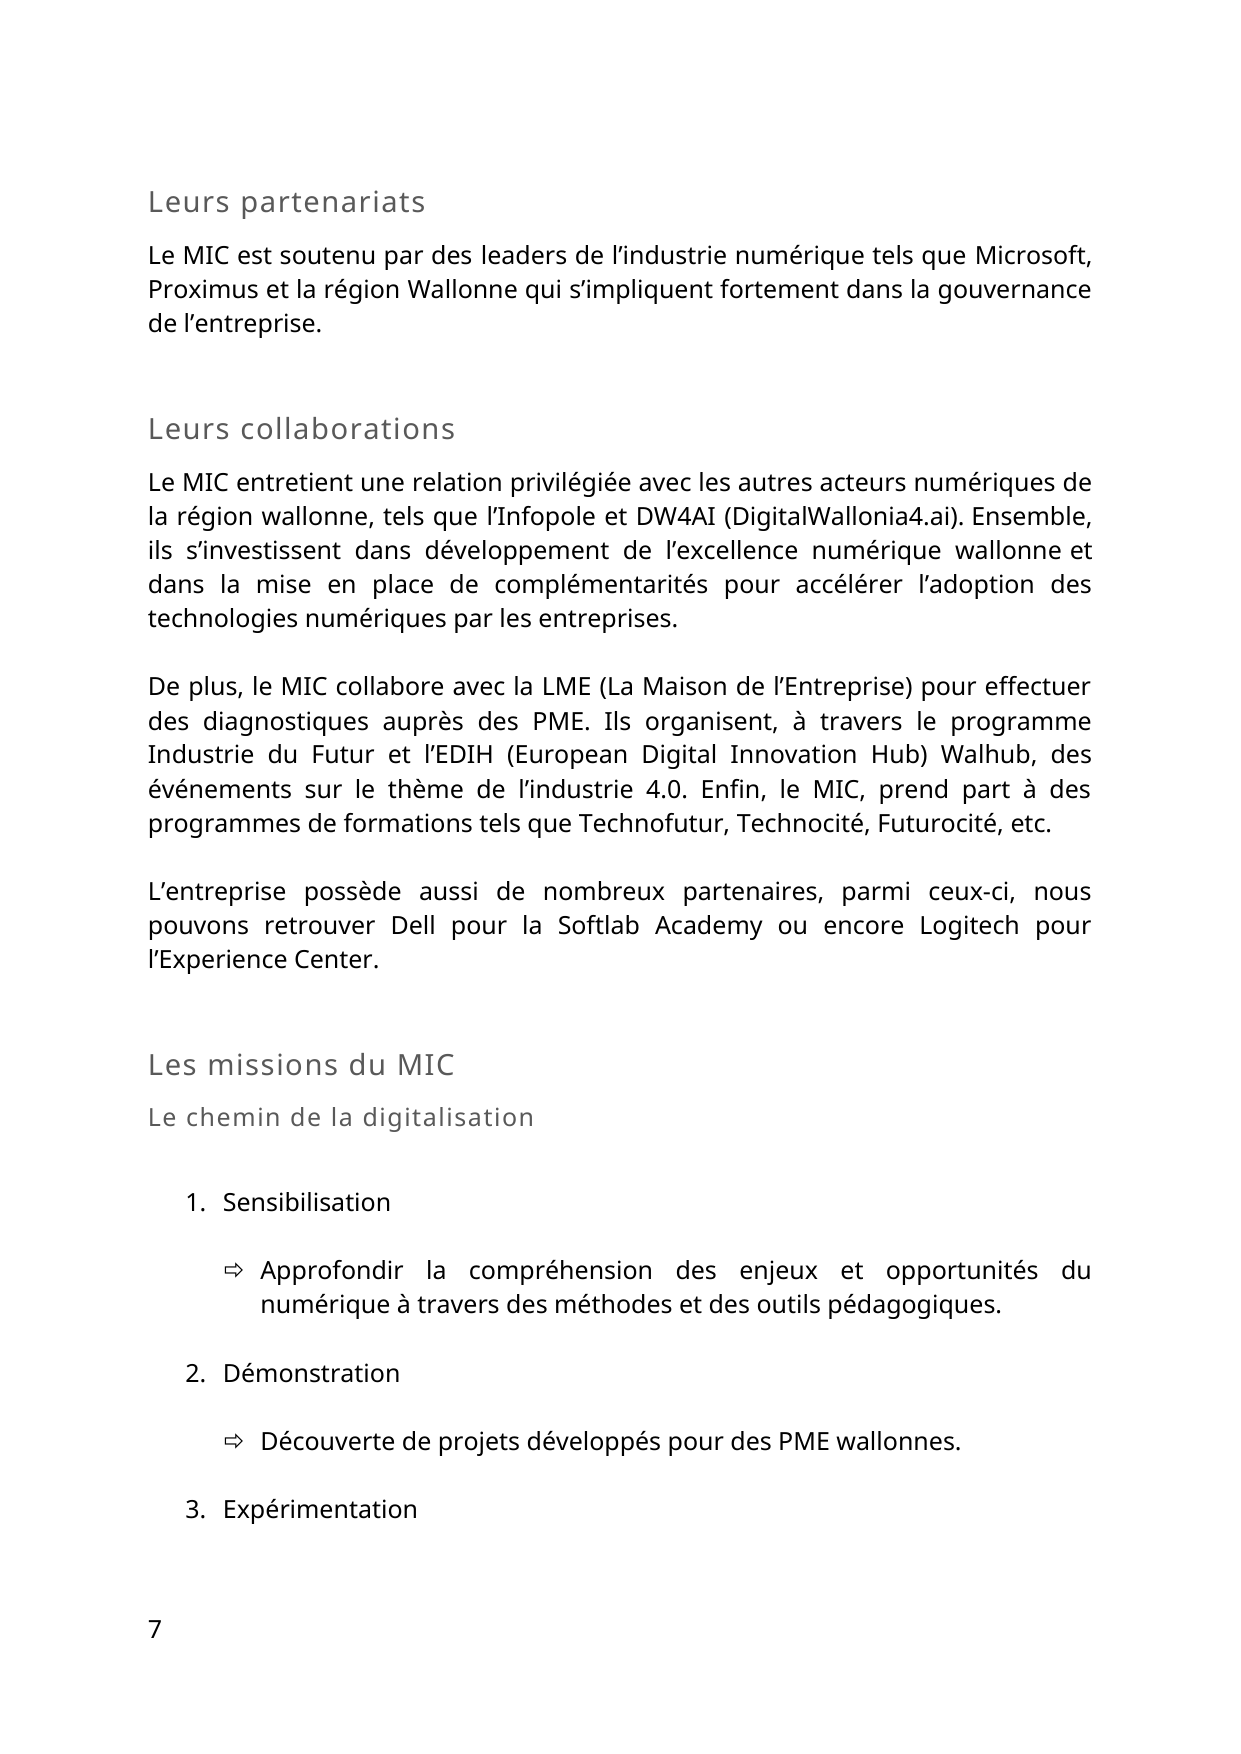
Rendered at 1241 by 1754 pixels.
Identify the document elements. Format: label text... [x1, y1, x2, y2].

text Le MIC est soutenu par des leaders de l’industrie numérique tels que Microsoft, Proximus et la région Wallonne qui s’impliquent fortement dans la gouvernance de l’entreprise. [148, 238, 1093, 340]
subtitle Le chemin de la digitalisation [148, 1100, 1093, 1134]
subtitle Leurs collaborations [148, 408, 1093, 448]
list Expérimentation [185, 1491, 1093, 1526]
subtitle Les missions du MIC [148, 1044, 1093, 1083]
subtitle Leurs partenariats [148, 182, 1093, 221]
text De plus, le MIC collabore avec la LME (La Maison de l’Entreprise) pour effectuer des diagnostiques auprès des PME. Ils organisent, à travers le programme Industrie du Futur et l’EDIH (European Digital Innovation Hub) Walhub, des événements sur le thème de l’industrie 4.0. Enfin, le MIC, prend part à des programmes de formations tels que Technofutur, Technocité, Futurocité, etc. [148, 669, 1093, 839]
list Démonstration [185, 1355, 1093, 1389]
text Le MIC entretient une relation privilégiée avec les autres acteurs numériques de la région wallonne, tels que l’Infopole et DW4AI (DigitalWallonia4.ai). Ensemble, ils s’investissent dans développement de l’excellence numérique wallonne et dans la mise en place de complémentarités pour accélérer l’adoption des technologies numériques par les entreprises. [148, 465, 1093, 635]
list Sensibilisation [185, 1185, 1093, 1219]
text L’entreprise possède aussi de nombreux partenaires, parmi ceux-ci, nous pouvons retrouver Dell pour la Softlab Academy ou encore Logitech pour l’Experience Center. [148, 873, 1093, 976]
list Approfondir la compréhension des enjeux et opportunités du numérique à travers des méthodes et des outils pédagogiques. [223, 1253, 1093, 1321]
list Découverte de projets développés pour des PME wallonnes. [223, 1423, 1093, 1457]
